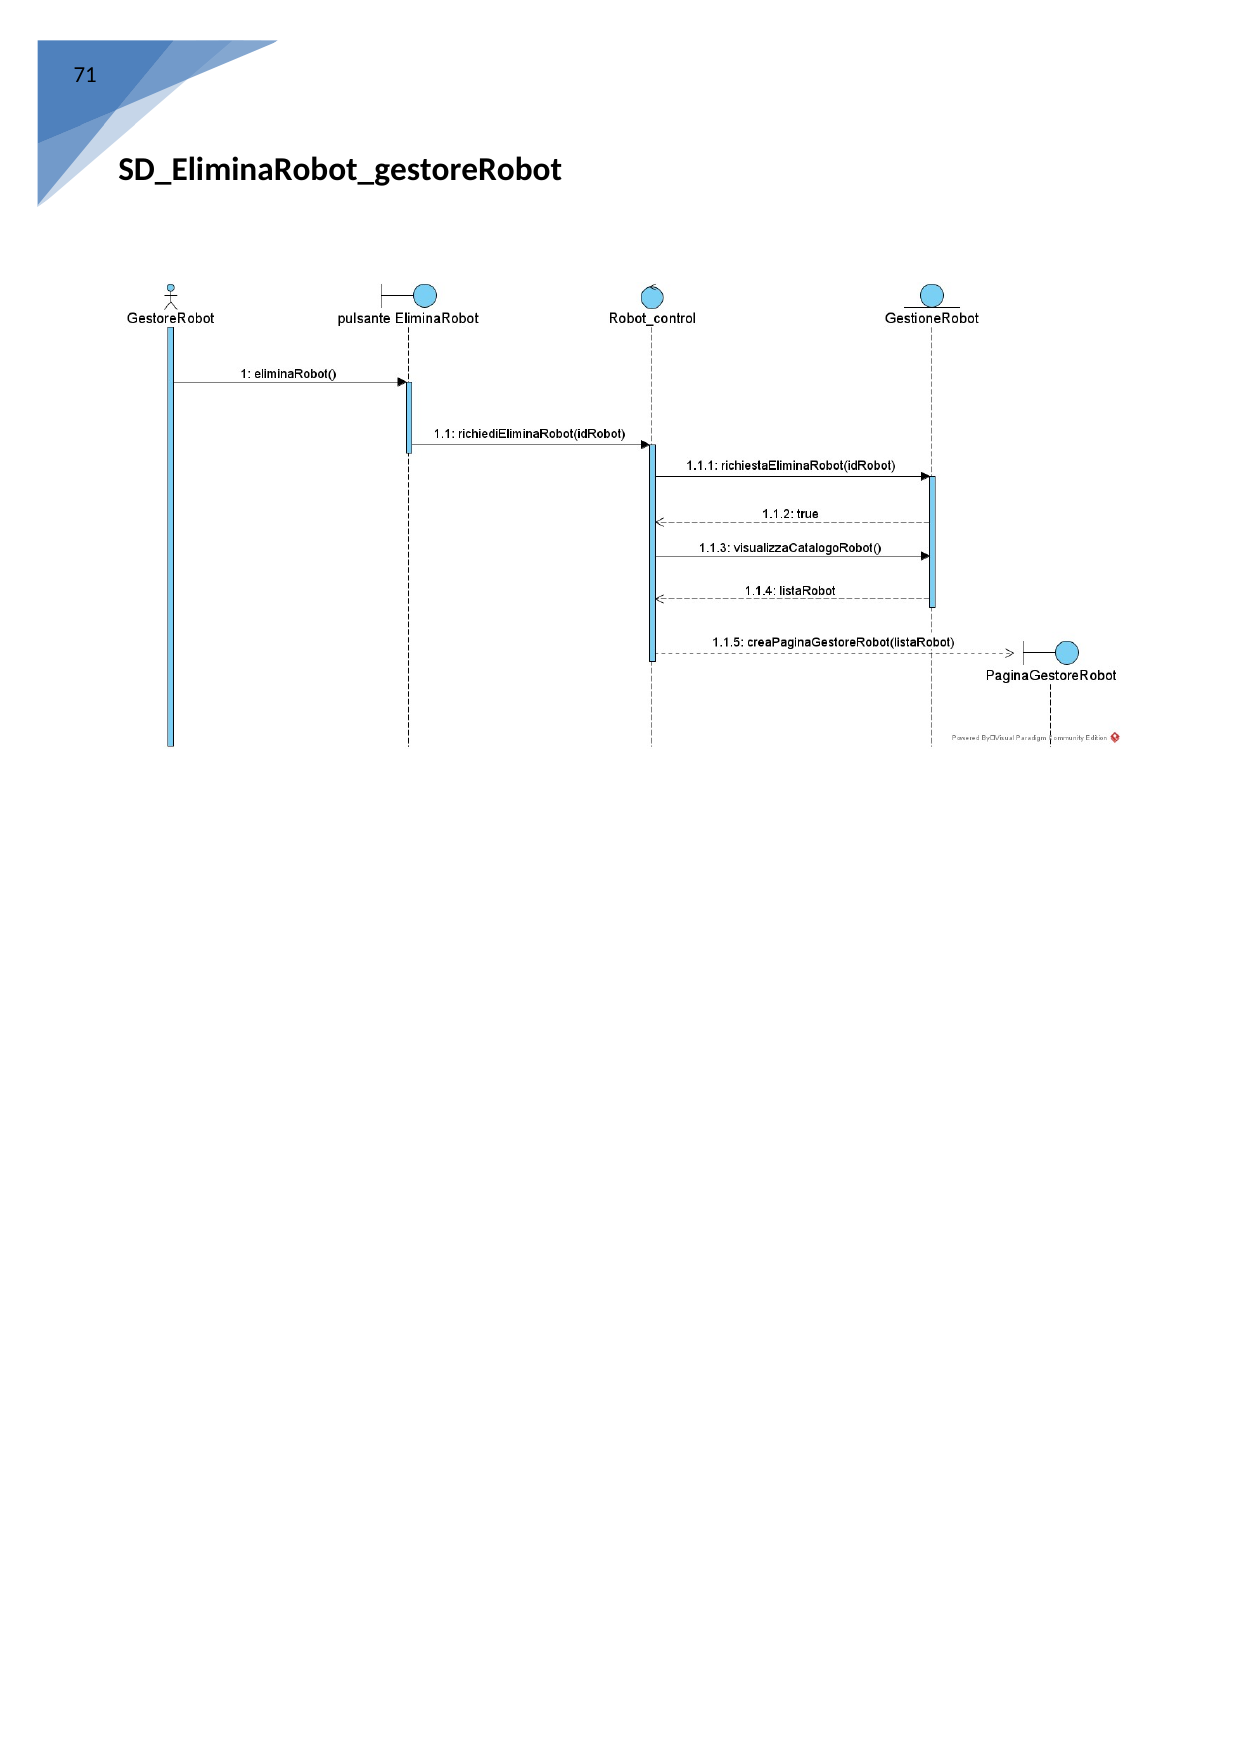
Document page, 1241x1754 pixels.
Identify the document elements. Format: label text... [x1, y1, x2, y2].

picture [118, 282, 1123, 749]
text SD_EliminaRobot_gestoreRobot [118, 148, 1122, 188]
picture [37, 40, 279, 209]
